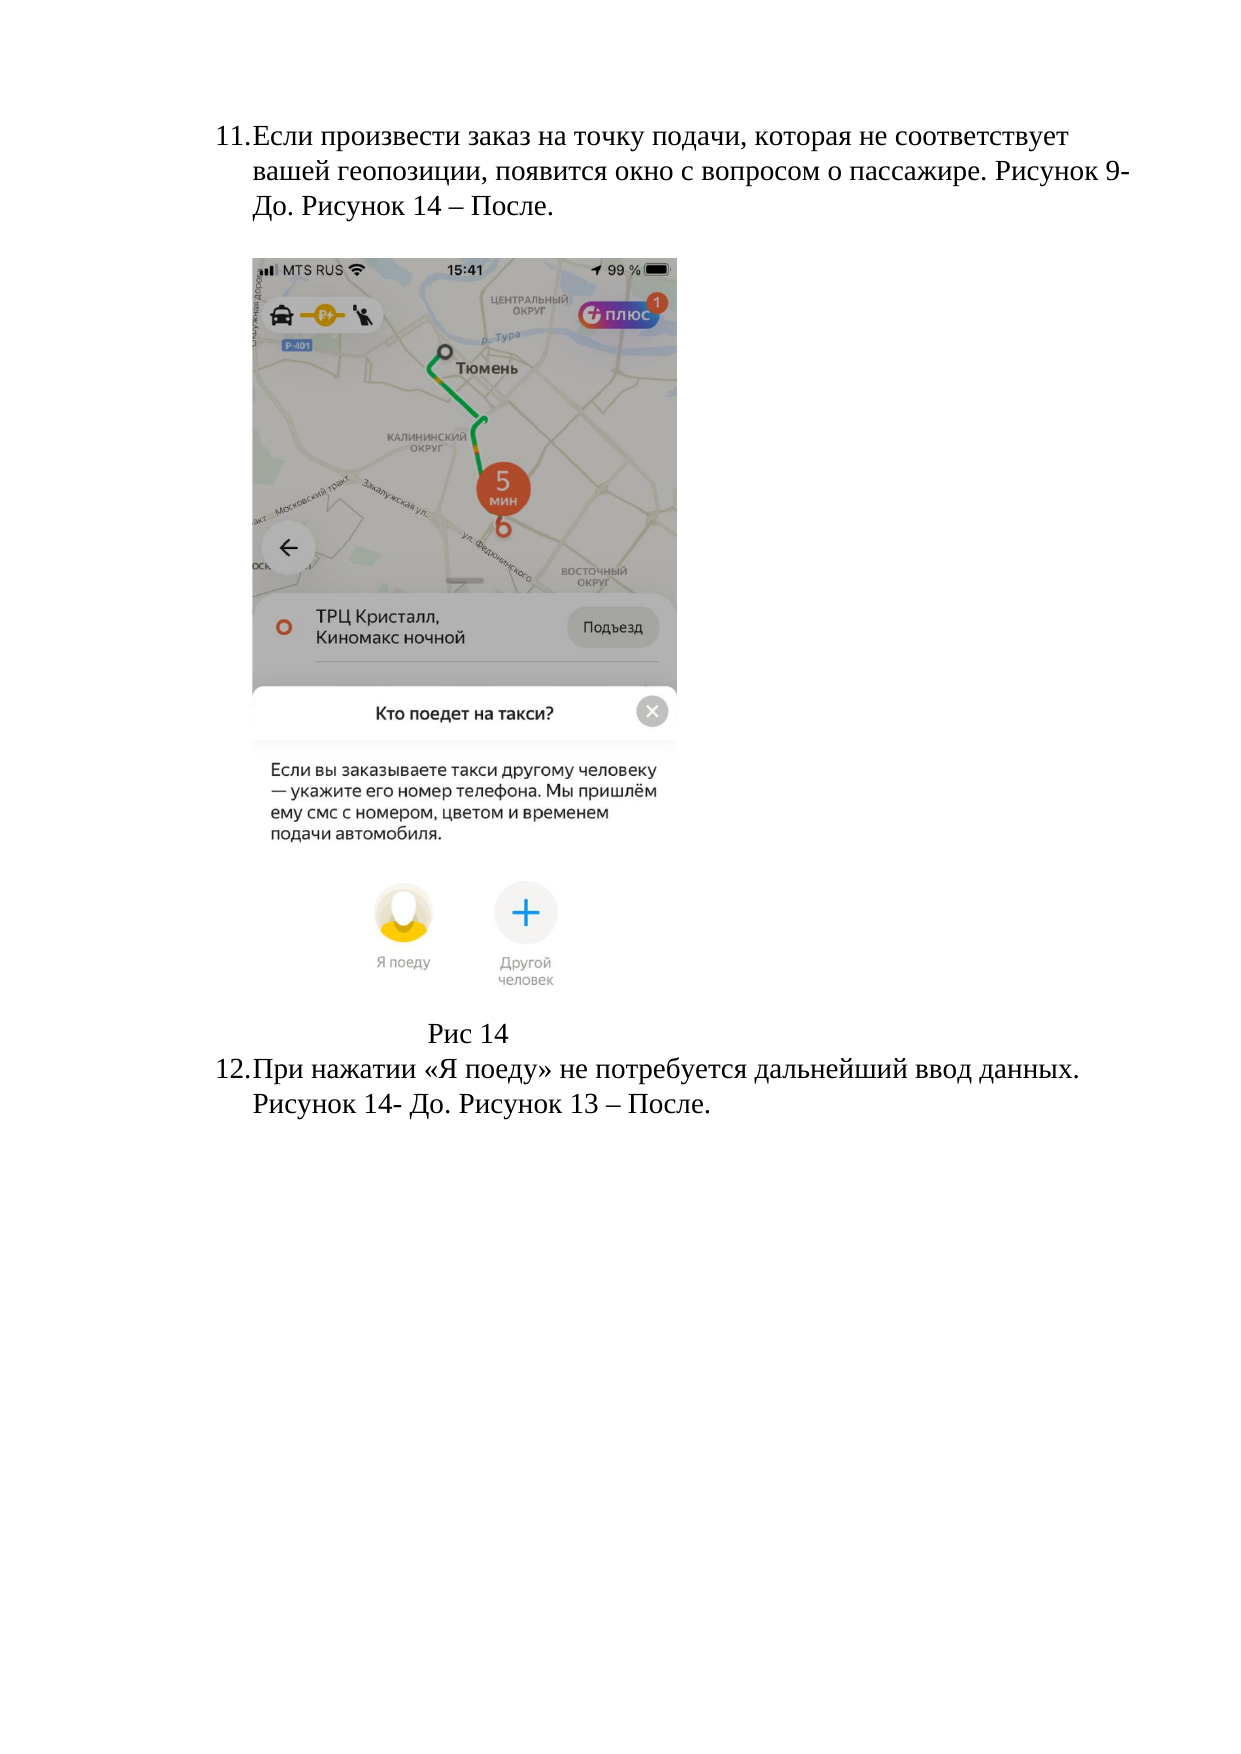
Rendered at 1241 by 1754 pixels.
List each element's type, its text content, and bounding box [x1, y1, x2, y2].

list Рис 14 [252, 1016, 1152, 1050]
picture [252, 258, 677, 1015]
list Если произвести заказ на точку подачи, которая не соответствует вашей геопозиции, появится окно с вопросом о пассажире. Рисунок 9- До. Рисунок 14 – После. [215, 118, 1152, 222]
list При нажатии «Я поеду» не потребуется дальнейший ввод данных. Рисунок 14- До. Рисунок 13 – После. [215, 1051, 1152, 1120]
